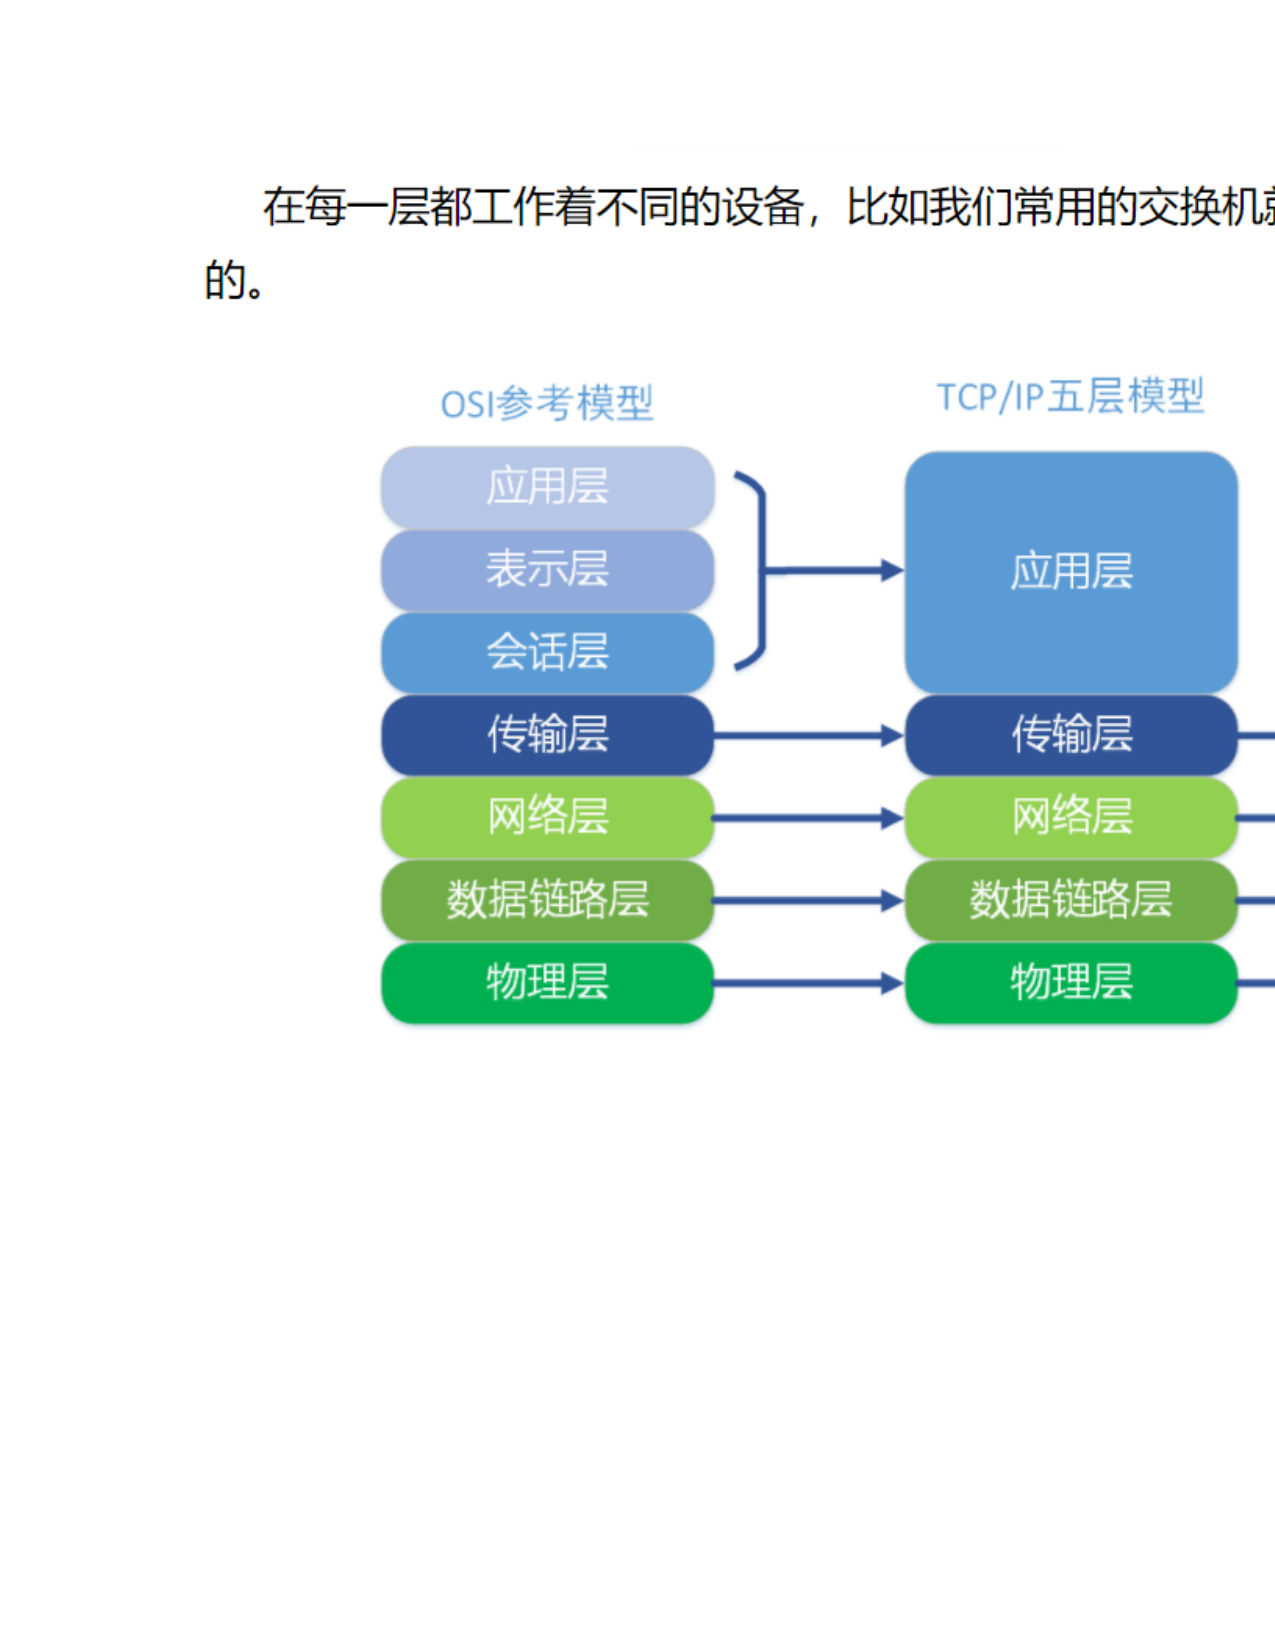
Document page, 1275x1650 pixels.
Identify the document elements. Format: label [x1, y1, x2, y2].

picture [150, 150, 1275, 1149]
